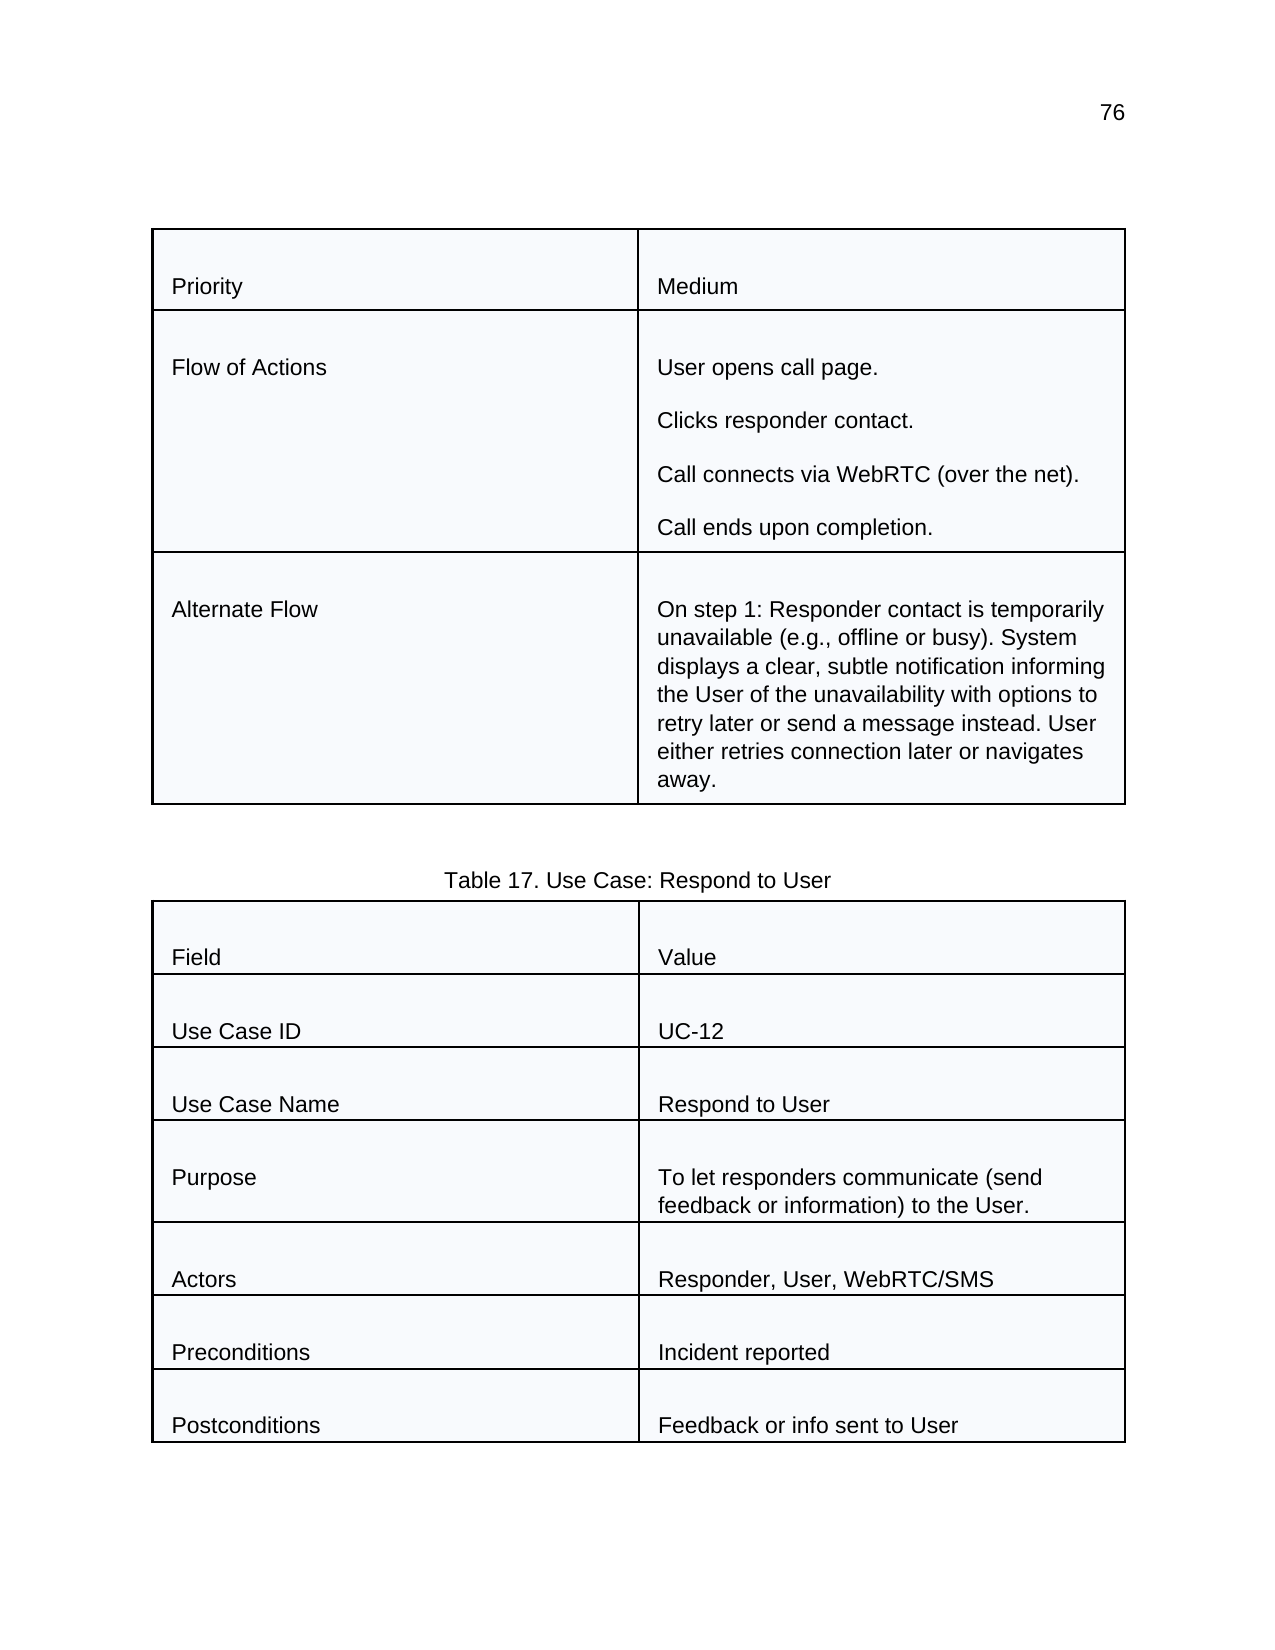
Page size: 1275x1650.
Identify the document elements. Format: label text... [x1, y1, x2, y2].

table_cell Respond to User [640, 1048, 1124, 1119]
table_cell Actors [154, 1223, 638, 1294]
table_cell On step 1: Responder contact is temporarily unavailable (e.g., offline or busy). System displays a clear, subtle notification informing the User of the unavailability with options to retry later or send a message instead. User either retries connection later or navigates away. [639, 553, 1124, 803]
table_cell Purpose [154, 1121, 638, 1221]
table_cell User opens call page. Clicks responder contact. Call connects via WebRTC (over the net). Call ends upon completion. [639, 311, 1124, 551]
table_cell Preconditions [154, 1296, 638, 1367]
table_cell Priority [154, 230, 637, 309]
table_cell Flow of Actions [154, 311, 637, 551]
table_header Value [640, 902, 1124, 973]
table_cell To let responders communicate (send feedback or information) to the User. [640, 1121, 1124, 1221]
table_cell Alternate Flow [154, 553, 637, 803]
table_header Field [154, 902, 638, 973]
table_cell UC-12 [640, 975, 1124, 1046]
subtitle Table 17. Use Case: Respond to User [150, 867, 1125, 893]
table_cell Use Case Name [154, 1048, 638, 1119]
table_cell Postconditions [154, 1370, 638, 1441]
table_cell Feedback or info sent to User [640, 1370, 1124, 1441]
table_cell Use Case ID [154, 975, 638, 1046]
table_cell Medium [639, 230, 1124, 309]
table_cell Incident reported [640, 1296, 1124, 1367]
table_cell Responder, User, WebRTC/SMS [640, 1223, 1124, 1294]
